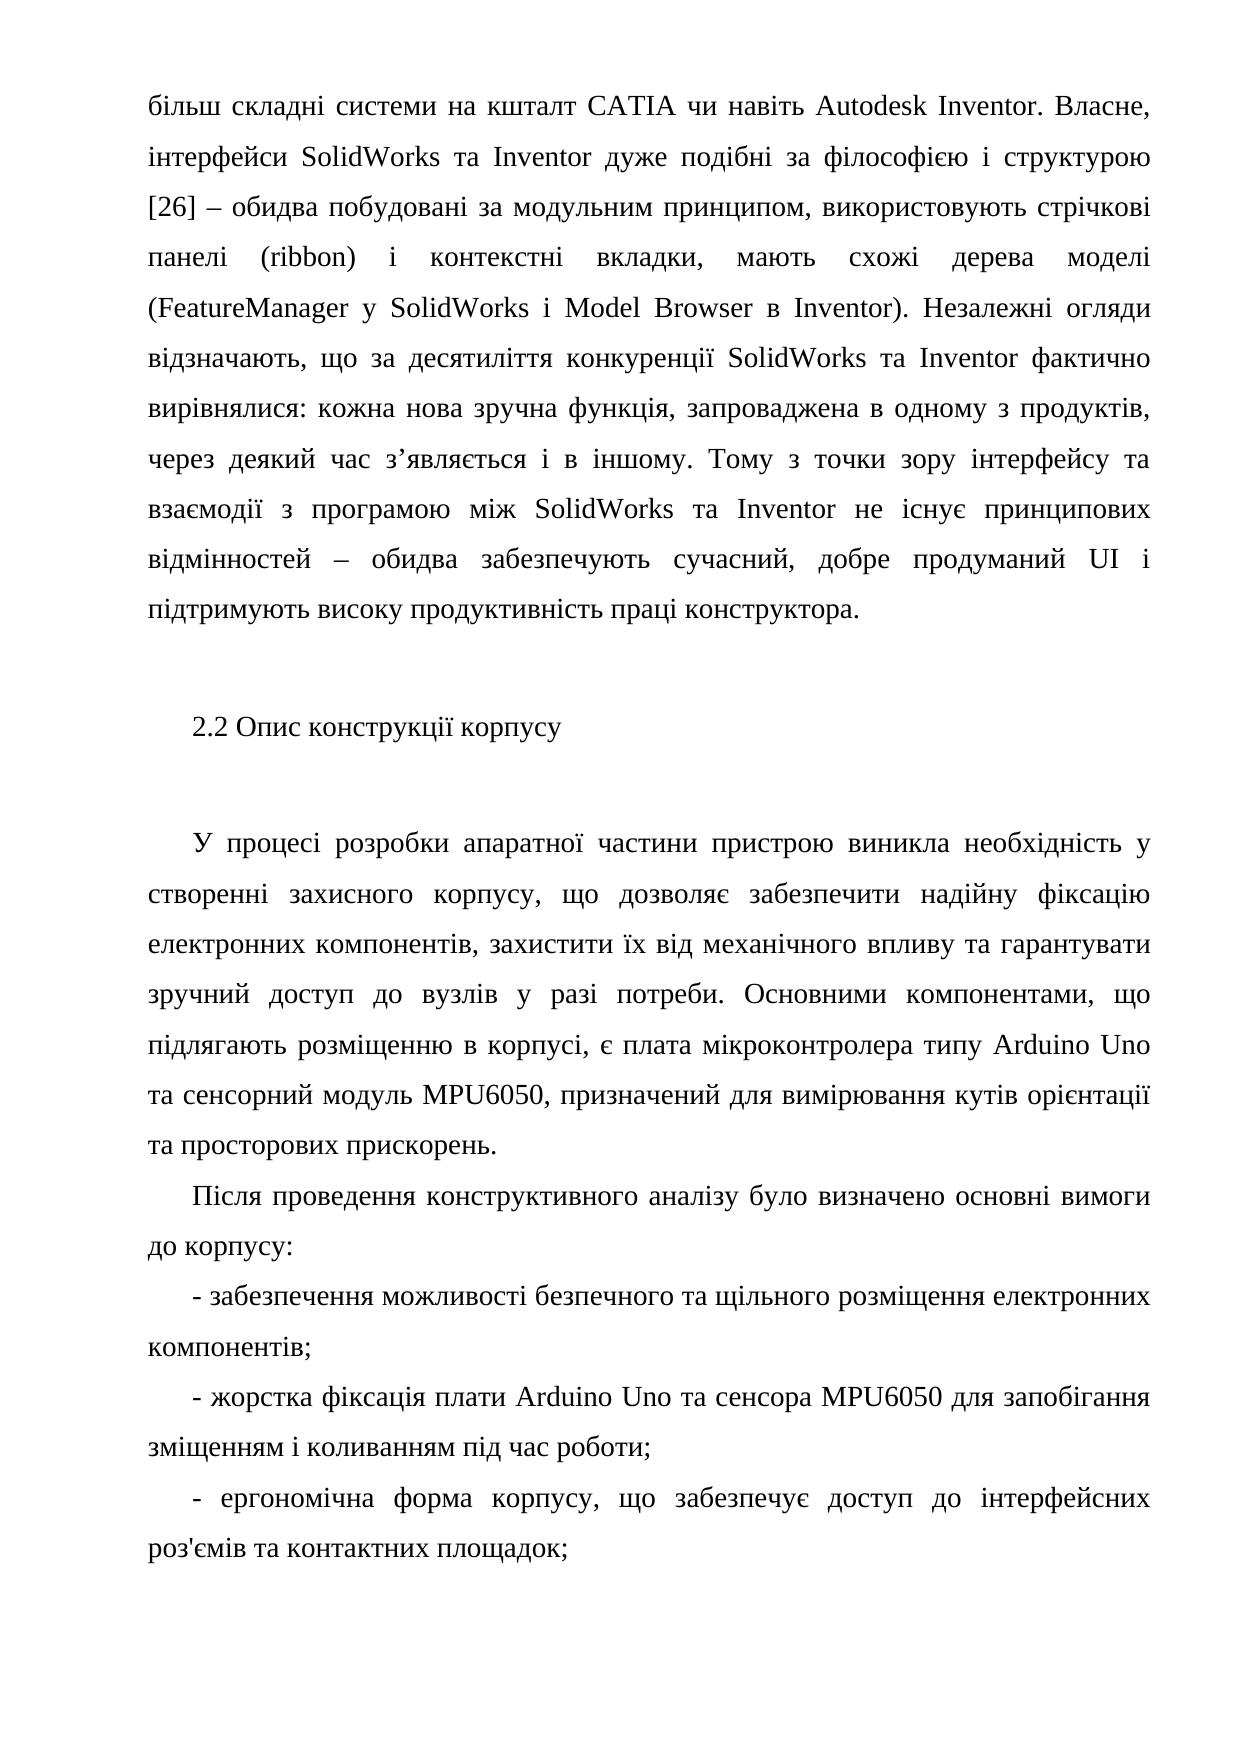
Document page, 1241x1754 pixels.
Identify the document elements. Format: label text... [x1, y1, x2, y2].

text 2.2 Опис конструкції корпусу [148, 709, 1152, 742]
text - ергономічна форма корпусу, що забезпечує доступ до інтерфейсних роз'ємів та контактних площадок; [148, 1480, 1152, 1563]
text - забезпечення можливості безпечного та щільного розміщення електронних компонентів; [148, 1278, 1152, 1362]
text Після проведення конструктивного аналізу було визначено основні вимоги до корпусу: [148, 1178, 1152, 1262]
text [148, 88, 1152, 625]
text У процесі розробки апаратної частини пристрою виникла необхідність у створенні захисного корпусу, що дозволяє забезпечити надійну фіксацію електронних компонентів, захистити їх від механічного впливу та гарантувати зручний доступ до вузлів у разі потреби. Основними компонентами, що підлягають розміщенню в корпусі, є плата мікроконтролера типу Arduino Uno та сенсорний модуль MPU6050, призначений для вимірювання кутів орієнтації та просторових прискорень. [148, 826, 1152, 1161]
text - жорстка фіксація плати Arduino Uno та сенсора MPU6050 для запобігання зміщенням і коливанням під час роботи; [148, 1379, 1152, 1463]
